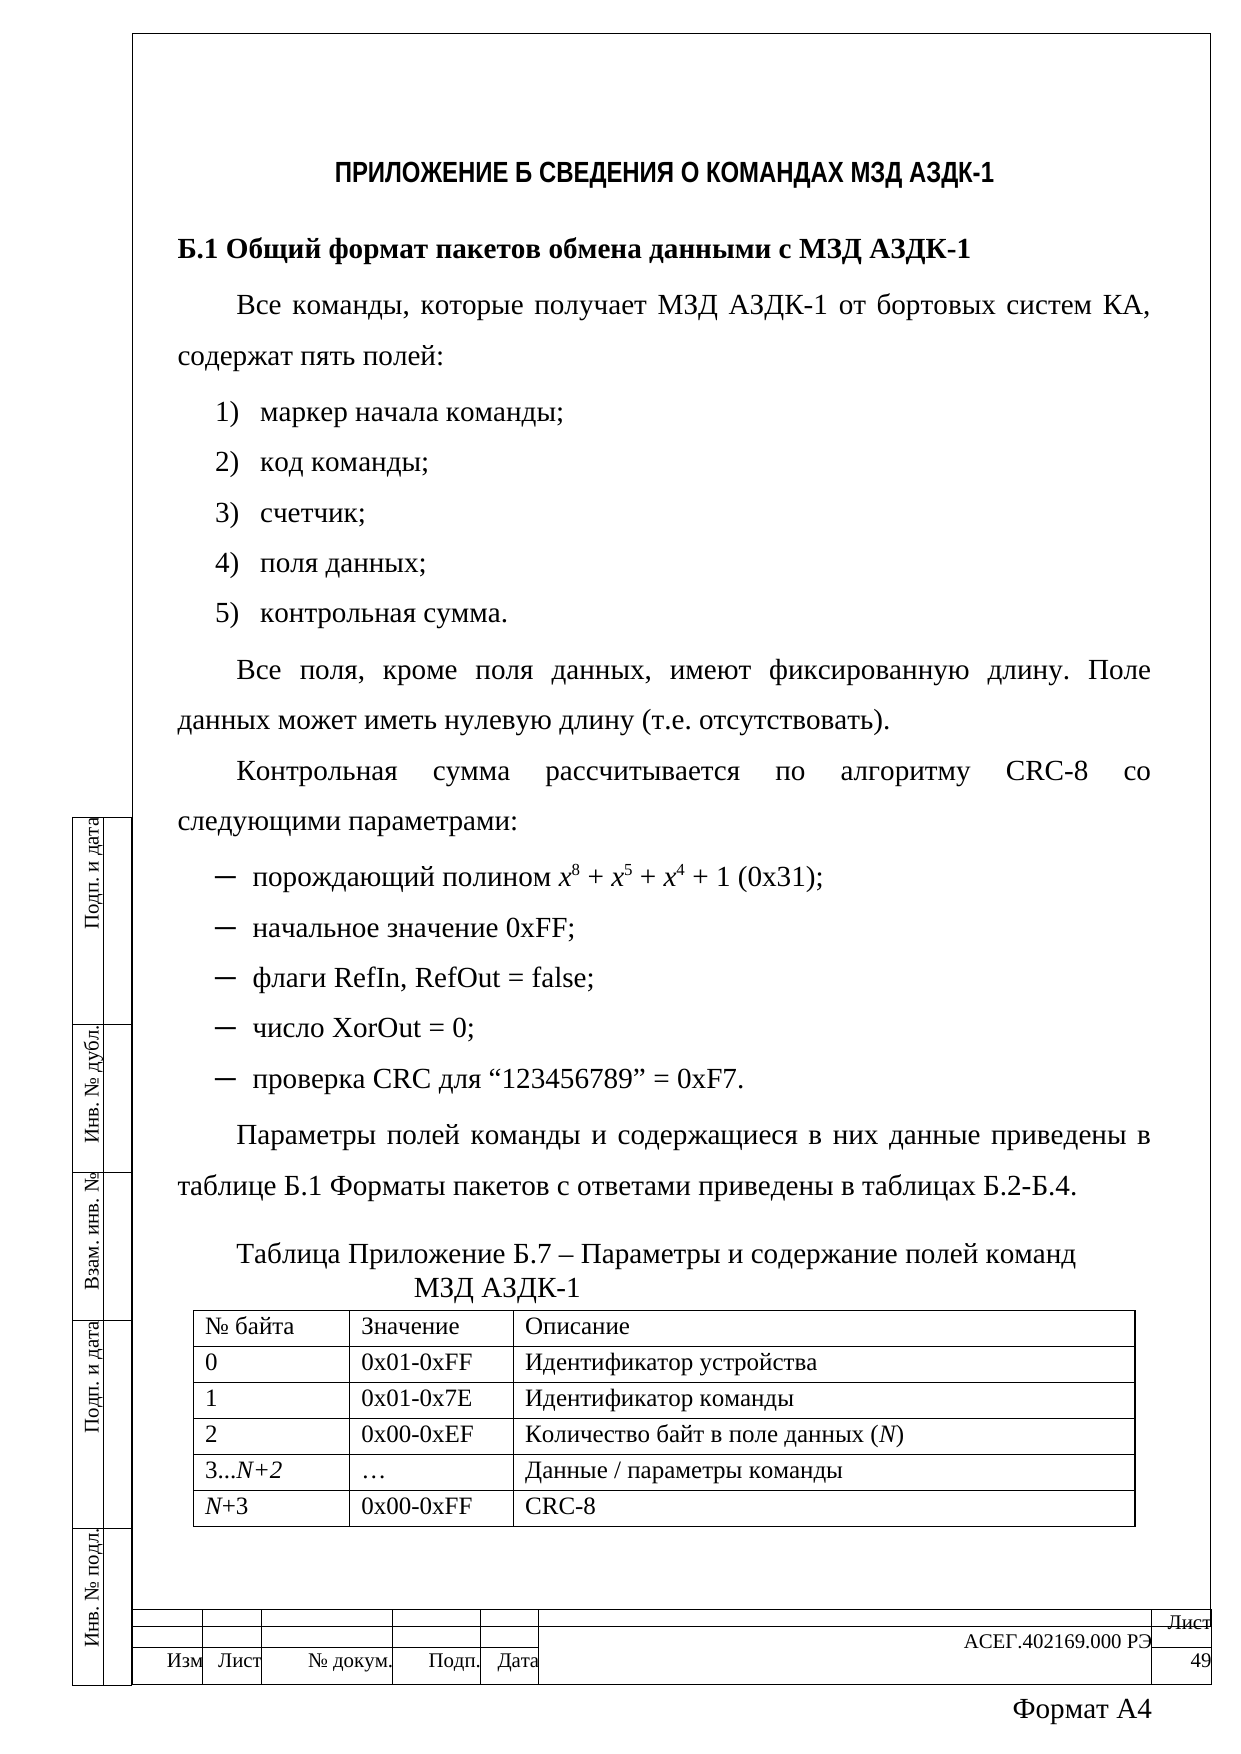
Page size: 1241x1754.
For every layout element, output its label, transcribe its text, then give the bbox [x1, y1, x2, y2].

table_header Значение [350, 1311, 513, 1346]
text контрольная сумма. [215, 595, 1152, 629]
table_cell 3...N+2 [194, 1455, 349, 1490]
list маркер начала команды; [215, 394, 1152, 428]
text Все поля, кроме поля данных, имеют фиксированную длину. Поле данных может иметь нулевую длину (т.е. отсутствовать). [177, 652, 1152, 736]
table_cell Данные / параметры команды [514, 1455, 1134, 1490]
table_cell 0x01-0xFF [350, 1347, 513, 1382]
table_cell 0x01-0x7E [350, 1383, 513, 1418]
text проверка CRC для “123456789” = 0xF7. [215, 1061, 1152, 1094]
text Сведения о командах МЗД АЗДК-1 [177, 156, 1152, 189]
text Все команды, которые получает МЗД АЗДК-1 от бортовых систем КА, содержат пять полей: [177, 287, 1152, 371]
text счетчик; [215, 495, 1152, 528]
table_cell N+3 [194, 1491, 349, 1526]
table_header № байта [194, 1311, 349, 1346]
text Контрольная сумма рассчитывается по алгоритму CRC-8 со следующими параметрами: [177, 753, 1152, 836]
table_cell Идентификатор устройства [514, 1347, 1134, 1382]
table_cell 2 [194, 1419, 349, 1454]
text поля данных; [215, 545, 1152, 579]
text код команды; [215, 444, 1152, 478]
text Общий формат пакетов обмена данными с МЗД АЗДК-1 [177, 231, 1152, 264]
table_cell Идентификатор команды [514, 1383, 1134, 1418]
text число XorOut = 0; [215, 1010, 1152, 1044]
table_cell 0x00-0xFF [350, 1491, 513, 1526]
text флаги RefIn, RefOut = false; [215, 960, 1152, 994]
text начальное значение 0xFF; [215, 910, 1152, 943]
table_cell … [350, 1455, 513, 1490]
table_header Описание [514, 1311, 1134, 1346]
table_cell 1 [194, 1383, 349, 1418]
table_cell 0 [194, 1347, 349, 1382]
table_cell 0x00-0xEF [350, 1419, 513, 1454]
table_cell CRC-8 [514, 1491, 1134, 1526]
text Параметры полей команды и содержащиеся в них данные приведены в таблице Б.1 Форматы пакетов с ответами приведены в таблицах Б.2-Б.4. [177, 1117, 1152, 1201]
table_cell Количество байт в поле данных (N) [514, 1419, 1134, 1454]
text порождающий полином x8 + x5 + x4 + 1 (0x31); [215, 859, 1152, 893]
